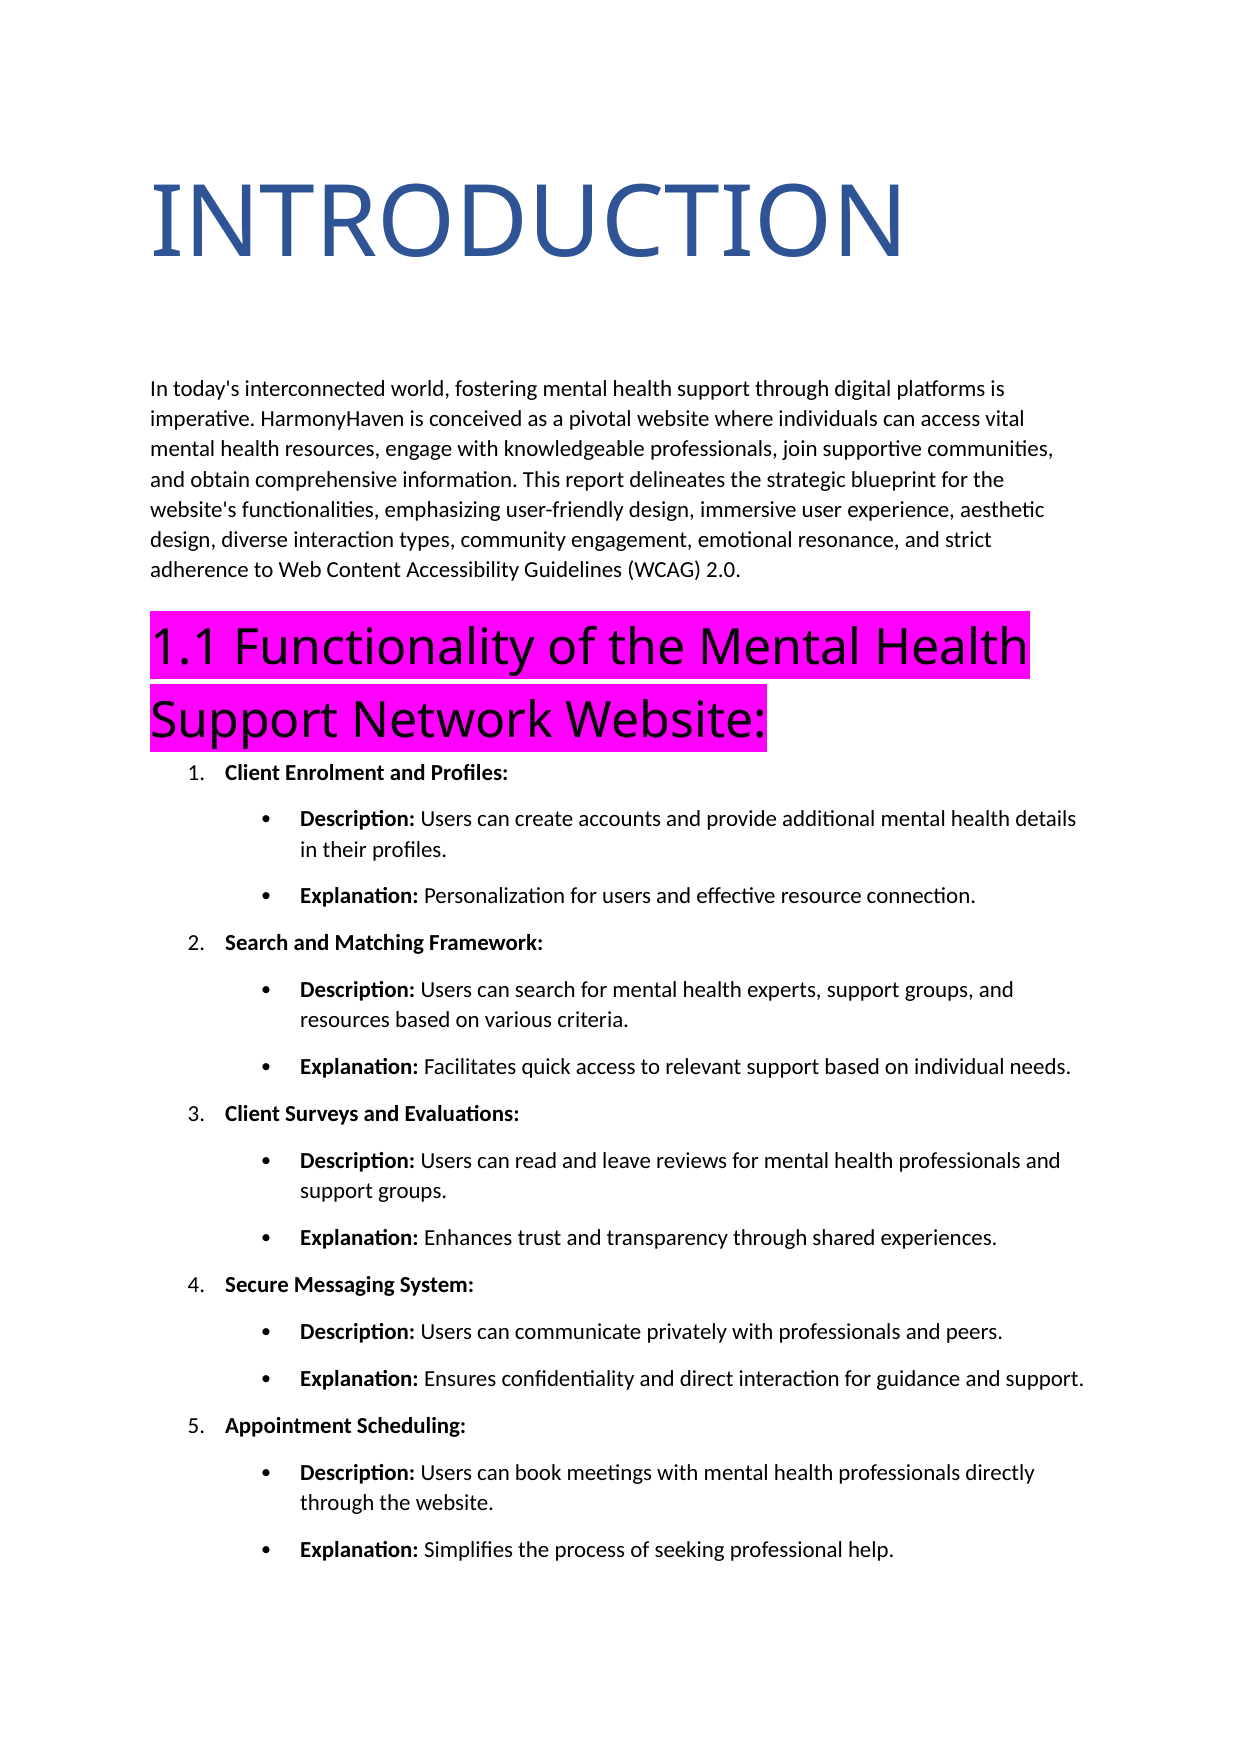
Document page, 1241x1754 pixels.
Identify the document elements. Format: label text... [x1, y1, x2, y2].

list Client Surveys and Evaluations: [187, 1099, 1090, 1127]
list Description: Users can create accounts and provide additional mental health details in their profiles. [262, 804, 1090, 863]
list Description: Users can communicate privately with professionals and peers. [262, 1317, 1090, 1345]
list Description: Users can book meetings with mental health professionals directly through the website. [262, 1458, 1090, 1516]
list Explanation: Enhances trust and transparency through shared experiences. [262, 1223, 1090, 1251]
list Appointment Scheduling: [187, 1411, 1090, 1439]
list Search and Matching Framework: [187, 928, 1090, 957]
subtitle 1.1 Functionality of the Mental Health Support Network Website: [150, 611, 1090, 752]
list Explanation: Facilitates quick access to relevant support based on individual needs. [262, 1052, 1090, 1081]
list Explanation: Simplifies the process of seeking professional help. [262, 1535, 1090, 1563]
list Explanation: Ensures confidentiality and direct interaction for guidance and support. [262, 1364, 1090, 1392]
list Secure Messaging System: [187, 1270, 1090, 1298]
text In today's interconnected world, fostering mental health support through digital platforms is imperative. HarmonyHaven is conceived as a pivotal website where individuals can access vital mental health resources, engage with knowledgeable professionals, join supportive communities, and obtain comprehensive information. This report delineates the strategic blueprint for the website's functionalities, emphasizing user-friendly design, immersive user experience, aesthetic design, diverse interaction types, community engagement, emotional resonance, and strict adherence to Web Content Accessibility Guidelines (WCAG) 2.0. [150, 344, 1090, 583]
list Client Enrolment and Profiles: [187, 758, 1090, 786]
list Explanation: Personalization for users and effective resource connection. [262, 882, 1090, 910]
list Description: Users can read and leave reviews for mental health professionals and support groups. [262, 1146, 1090, 1204]
list Description: Users can search for mental health experts, support groups, and resources based on various criteria. [262, 975, 1090, 1034]
subtitle INTRODUCTION [150, 150, 1090, 286]
